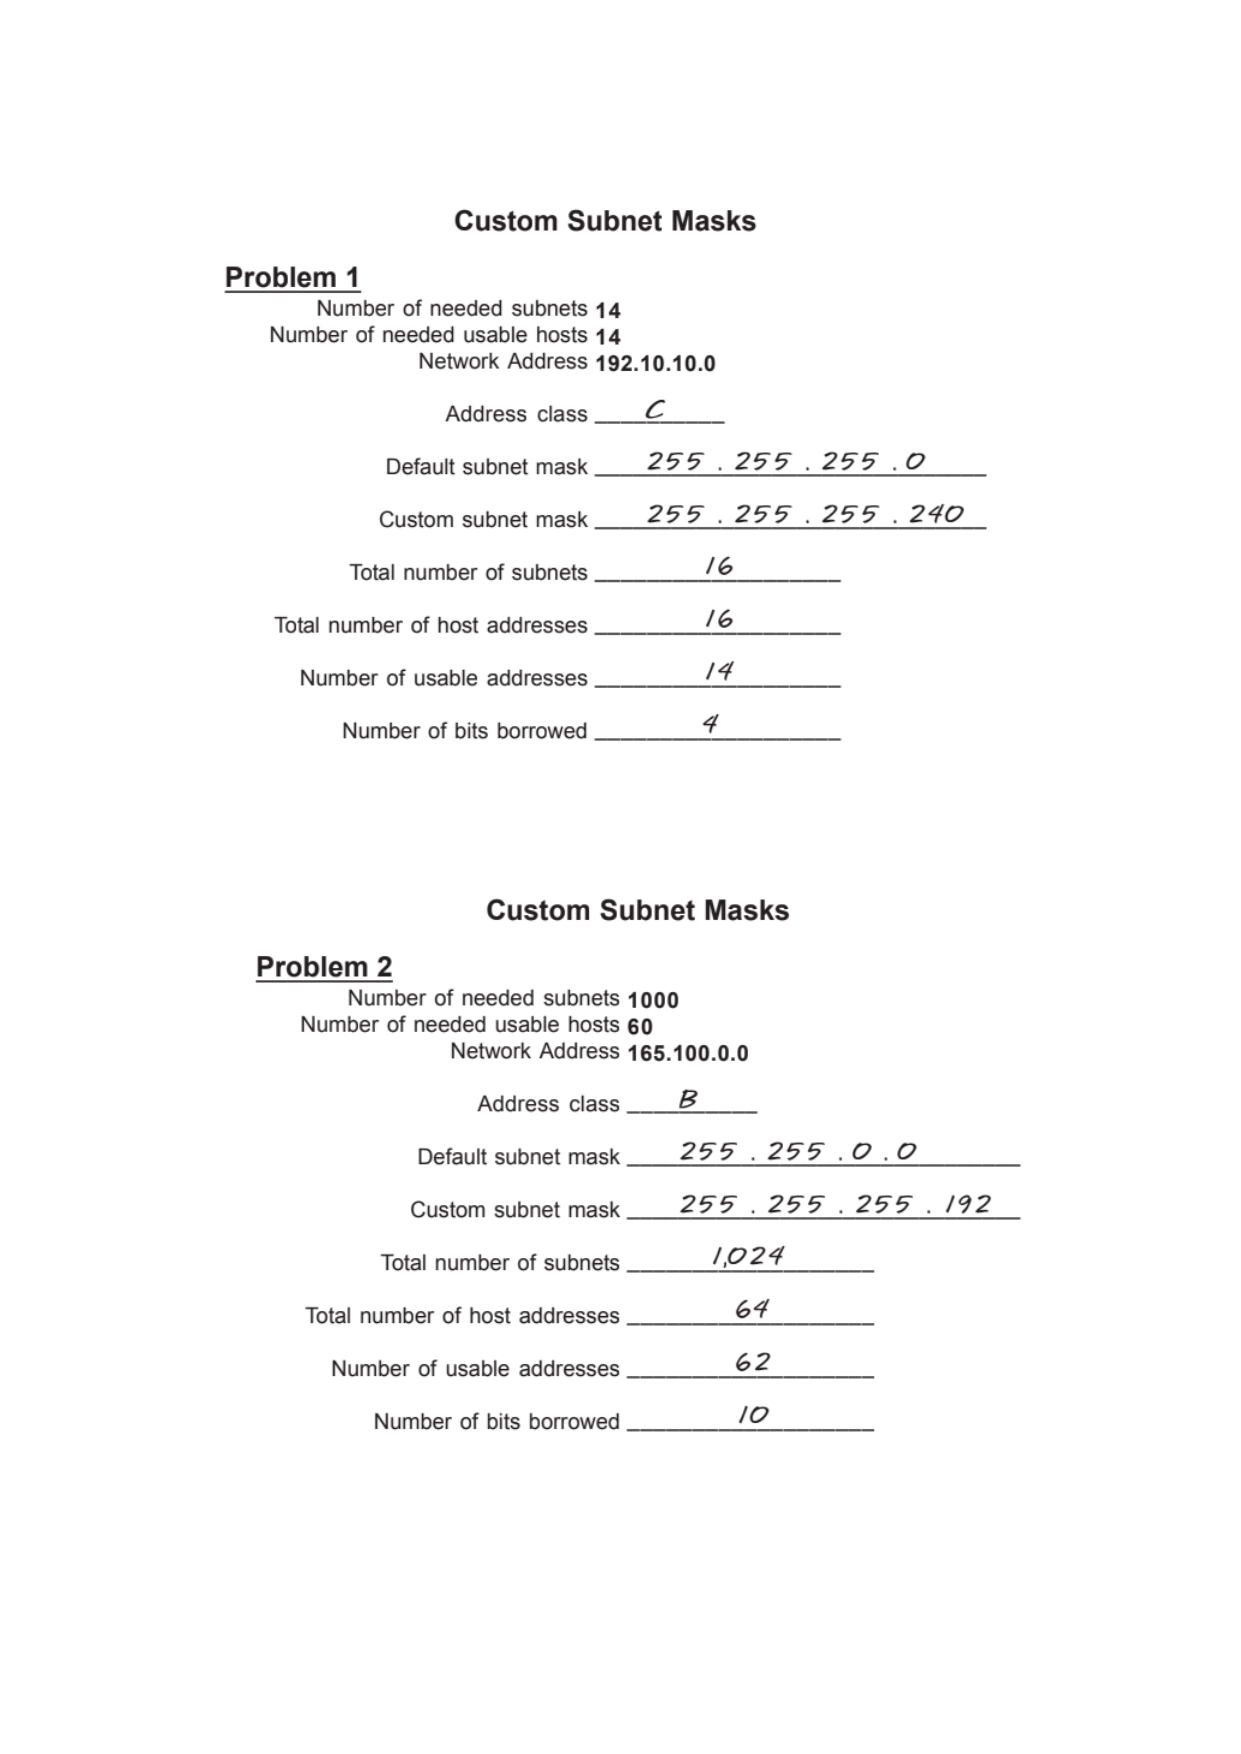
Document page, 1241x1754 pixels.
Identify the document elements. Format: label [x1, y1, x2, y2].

picture [150, 837, 1091, 1452]
picture [150, 150, 1091, 772]
